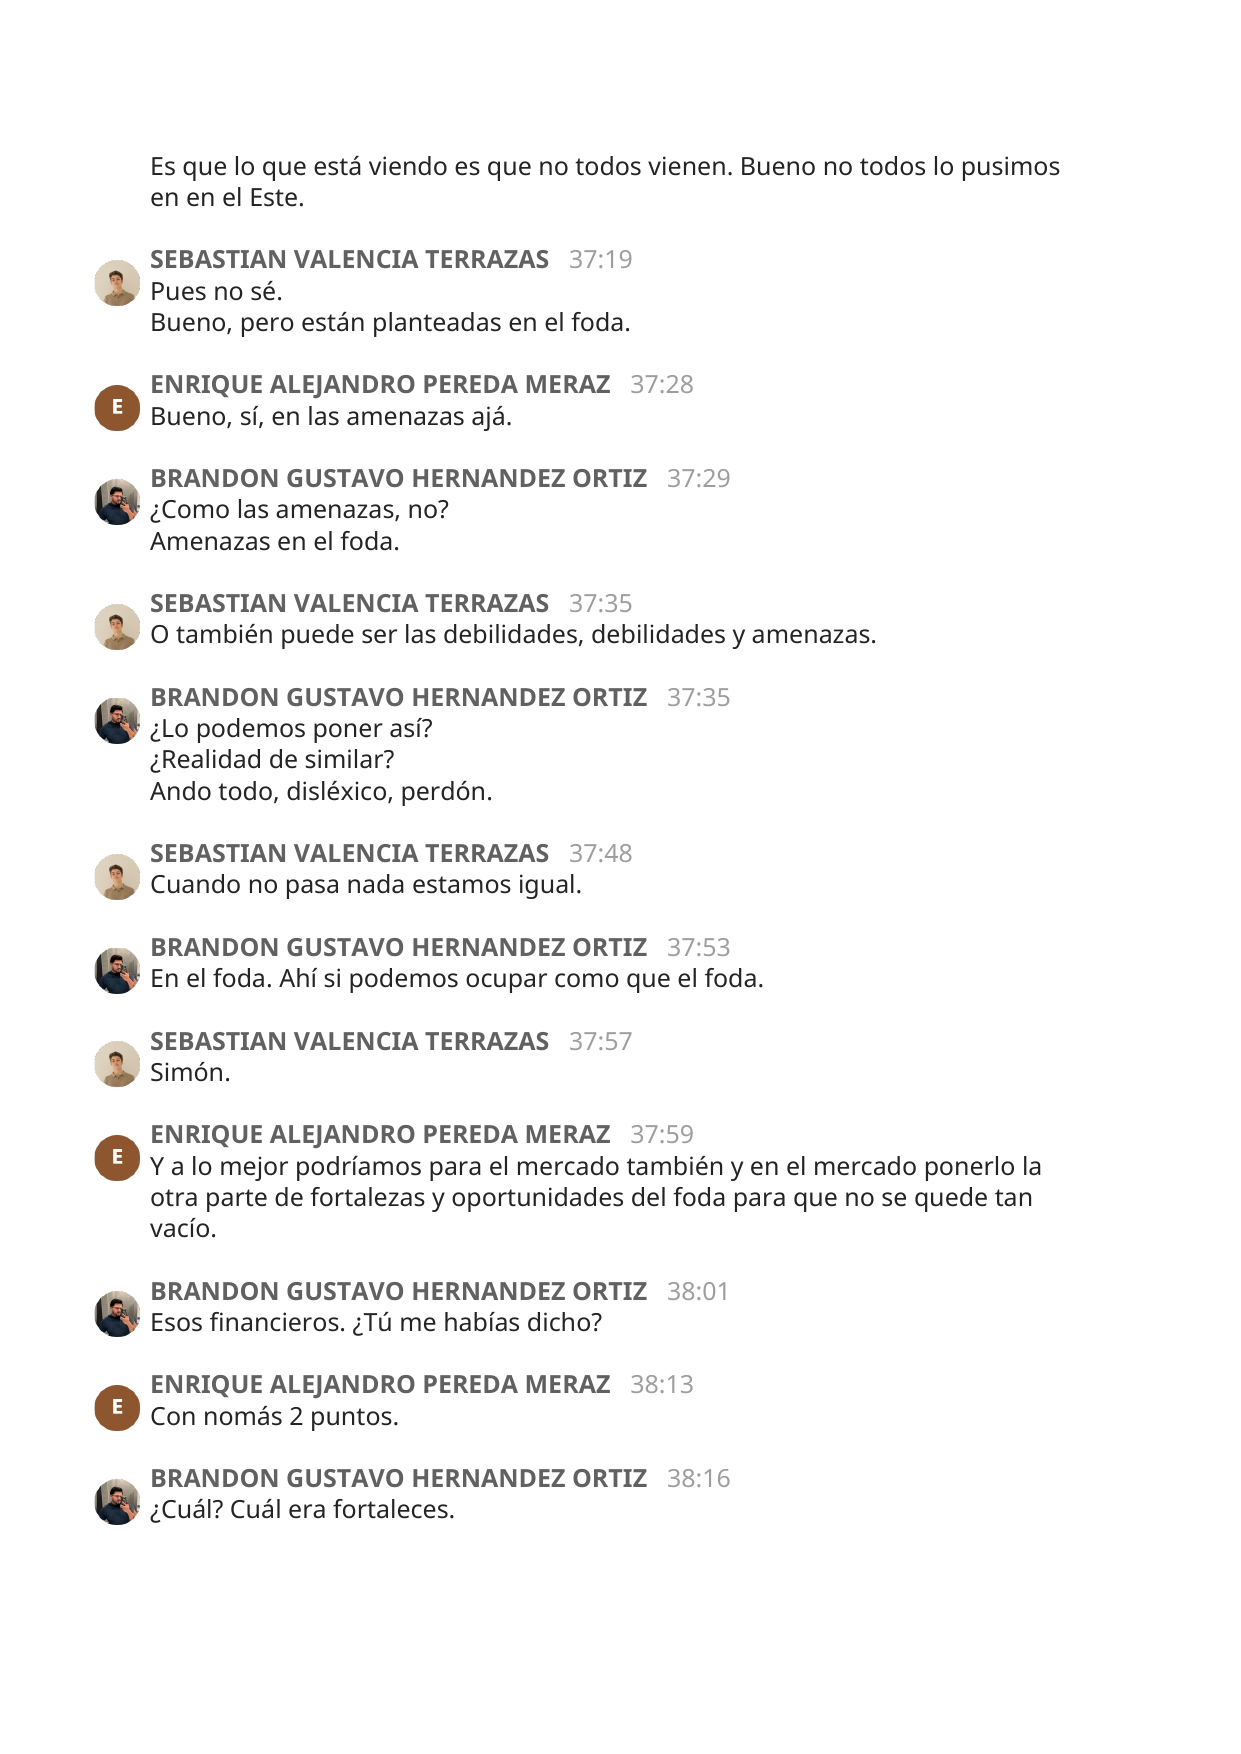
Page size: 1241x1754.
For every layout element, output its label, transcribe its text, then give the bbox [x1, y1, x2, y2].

text ENRIQUE ALEJANDRO PEREDA MERAZ 37:28 Bueno, sí, en las amenazas ajá. [150, 337, 1090, 431]
picture [94, 604, 140, 650]
picture [94, 948, 140, 994]
picture [94, 1135, 140, 1181]
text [150, 150, 1090, 212]
text BRANDON GUSTAVO HERNANDEZ ORTIZ 37:29 ¿Como las amenazas, no? Amenazas en el foda. [150, 431, 1090, 556]
picture [94, 260, 140, 306]
text SEBASTIAN VALENCIA TERRAZAS 37:19 Pues no sé. Bueno, pero están planteadas en el foda. [150, 212, 1090, 337]
text BRANDON GUSTAVO HERNANDEZ ORTIZ 38:01 Esos financieros. ¿Tú me habías dicho? [150, 1244, 1090, 1337]
text SEBASTIAN VALENCIA TERRAZAS 37:35 O también puede ser las debilidades, debilidades y amenazas. [150, 556, 1090, 650]
text ENRIQUE ALEJANDRO PEREDA MERAZ 37:59 Y a lo mejor podríamos para el mercado también y en el mercado ponerlo la otra parte de fortalezas y oportunidades del foda para que no se quede tan vacío. [150, 1087, 1090, 1244]
text ENRIQUE ALEJANDRO PEREDA MERAZ 38:13 Con nomás 2 puntos. [150, 1337, 1090, 1431]
text BRANDON GUSTAVO HERNANDEZ ORTIZ 37:53 En el foda. Ahí si podemos ocupar como que el foda. [150, 900, 1090, 994]
text BRANDON GUSTAVO HERNANDEZ ORTIZ 38:16 ¿Cuál? Cuál era fortaleces. [150, 1431, 1090, 1525]
picture [94, 385, 140, 431]
picture [94, 1041, 140, 1087]
picture [94, 1291, 140, 1337]
picture [94, 479, 140, 525]
picture [94, 1385, 140, 1431]
text SEBASTIAN VALENCIA TERRAZAS 37:48 Cuando no pasa nada estamos igual. [150, 806, 1090, 900]
picture [94, 854, 140, 900]
text SEBASTIAN VALENCIA TERRAZAS 37:57 Simón. [150, 994, 1090, 1087]
picture [94, 698, 140, 744]
text BRANDON GUSTAVO HERNANDEZ ORTIZ 37:35 ¿Lo podemos poner así? ¿Realidad de similar? Ando todo, disléxico, perdón. [150, 650, 1090, 806]
picture [94, 1479, 140, 1525]
